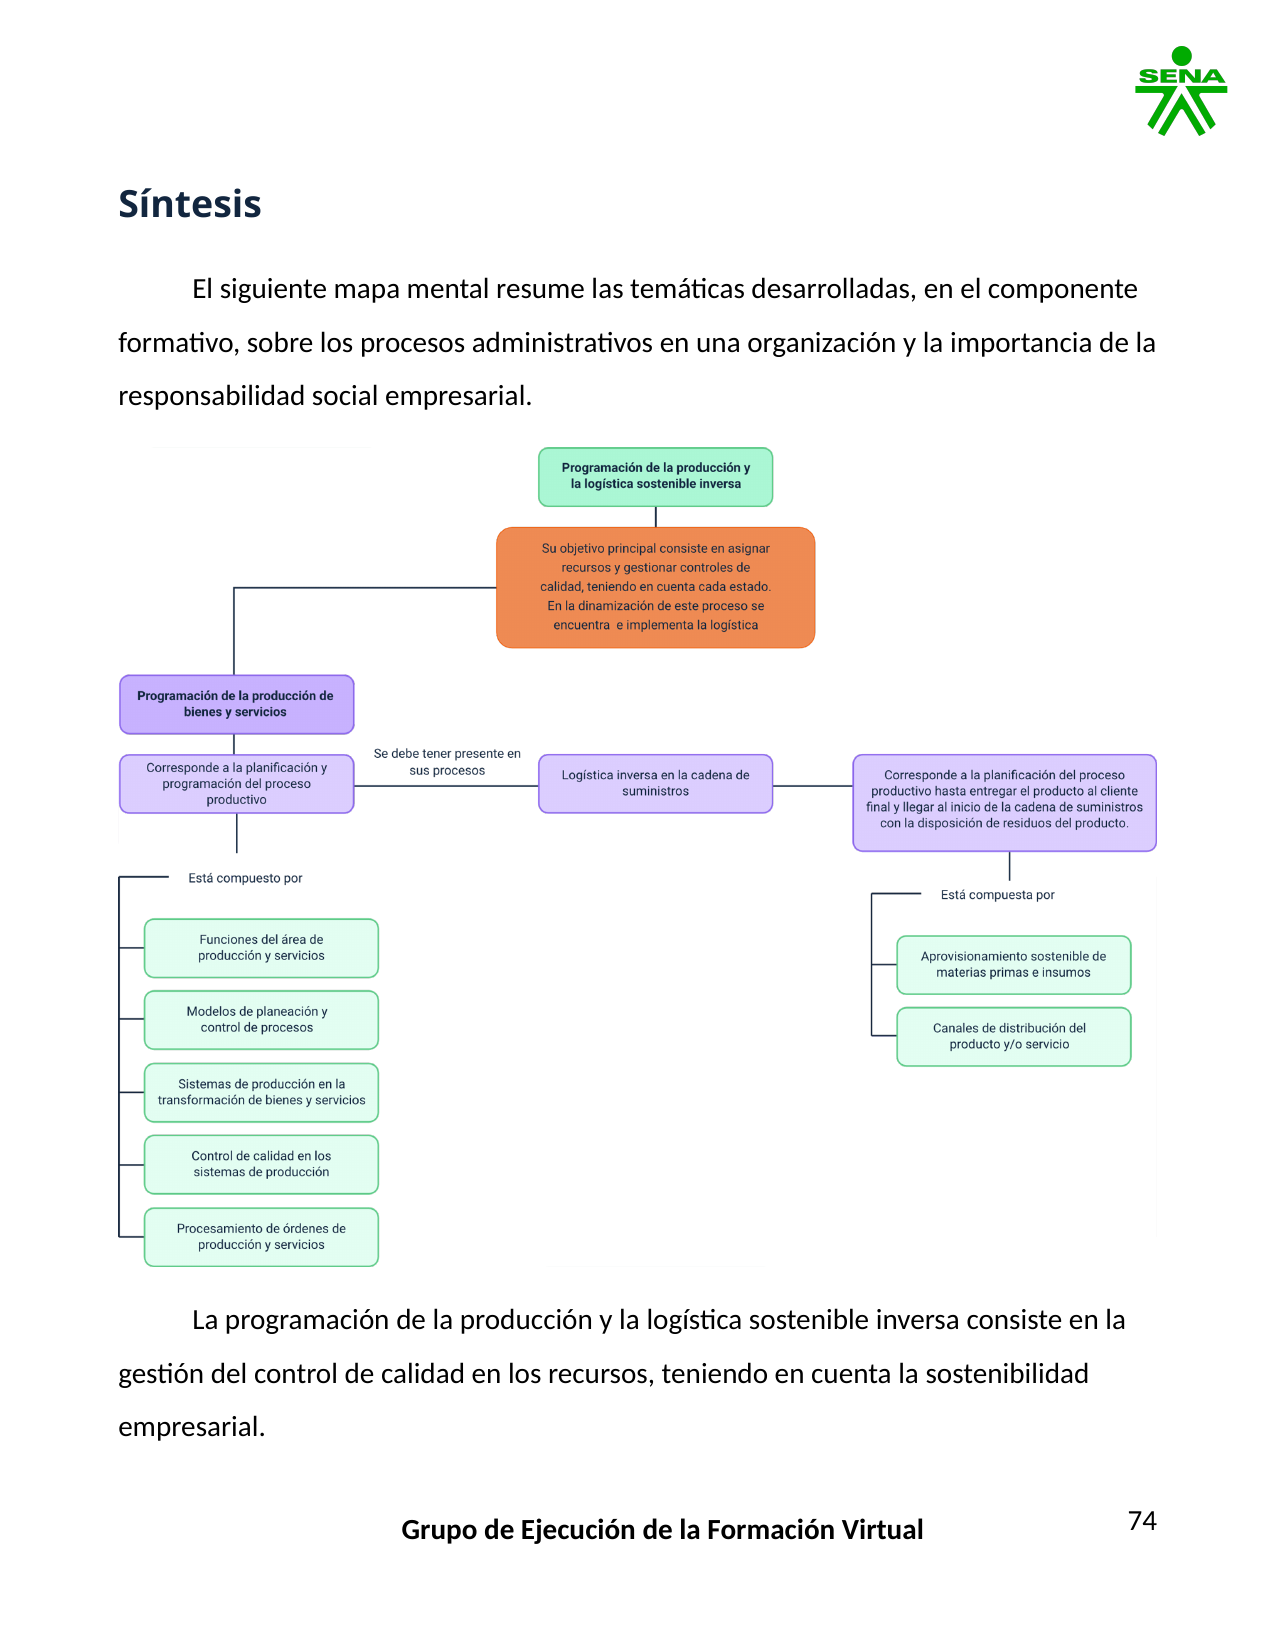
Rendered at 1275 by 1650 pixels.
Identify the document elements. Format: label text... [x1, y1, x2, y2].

text El siguiente mapa mental resume las temáticas desarrolladas, en el componente formativo, sobre los procesos administrativos en una organización y la importancia de la responsabilidad social empresarial. [118, 270, 1157, 413]
text La programación de la producción y la logística sostenible inversa consiste en la gestión del control de calidad en los recursos, teniendo en cuenta la sostenibilidad empresarial. [118, 1301, 1157, 1444]
picture [118, 447, 1157, 1267]
picture [1135, 46, 1228, 136]
text Síntesis [118, 177, 1157, 228]
